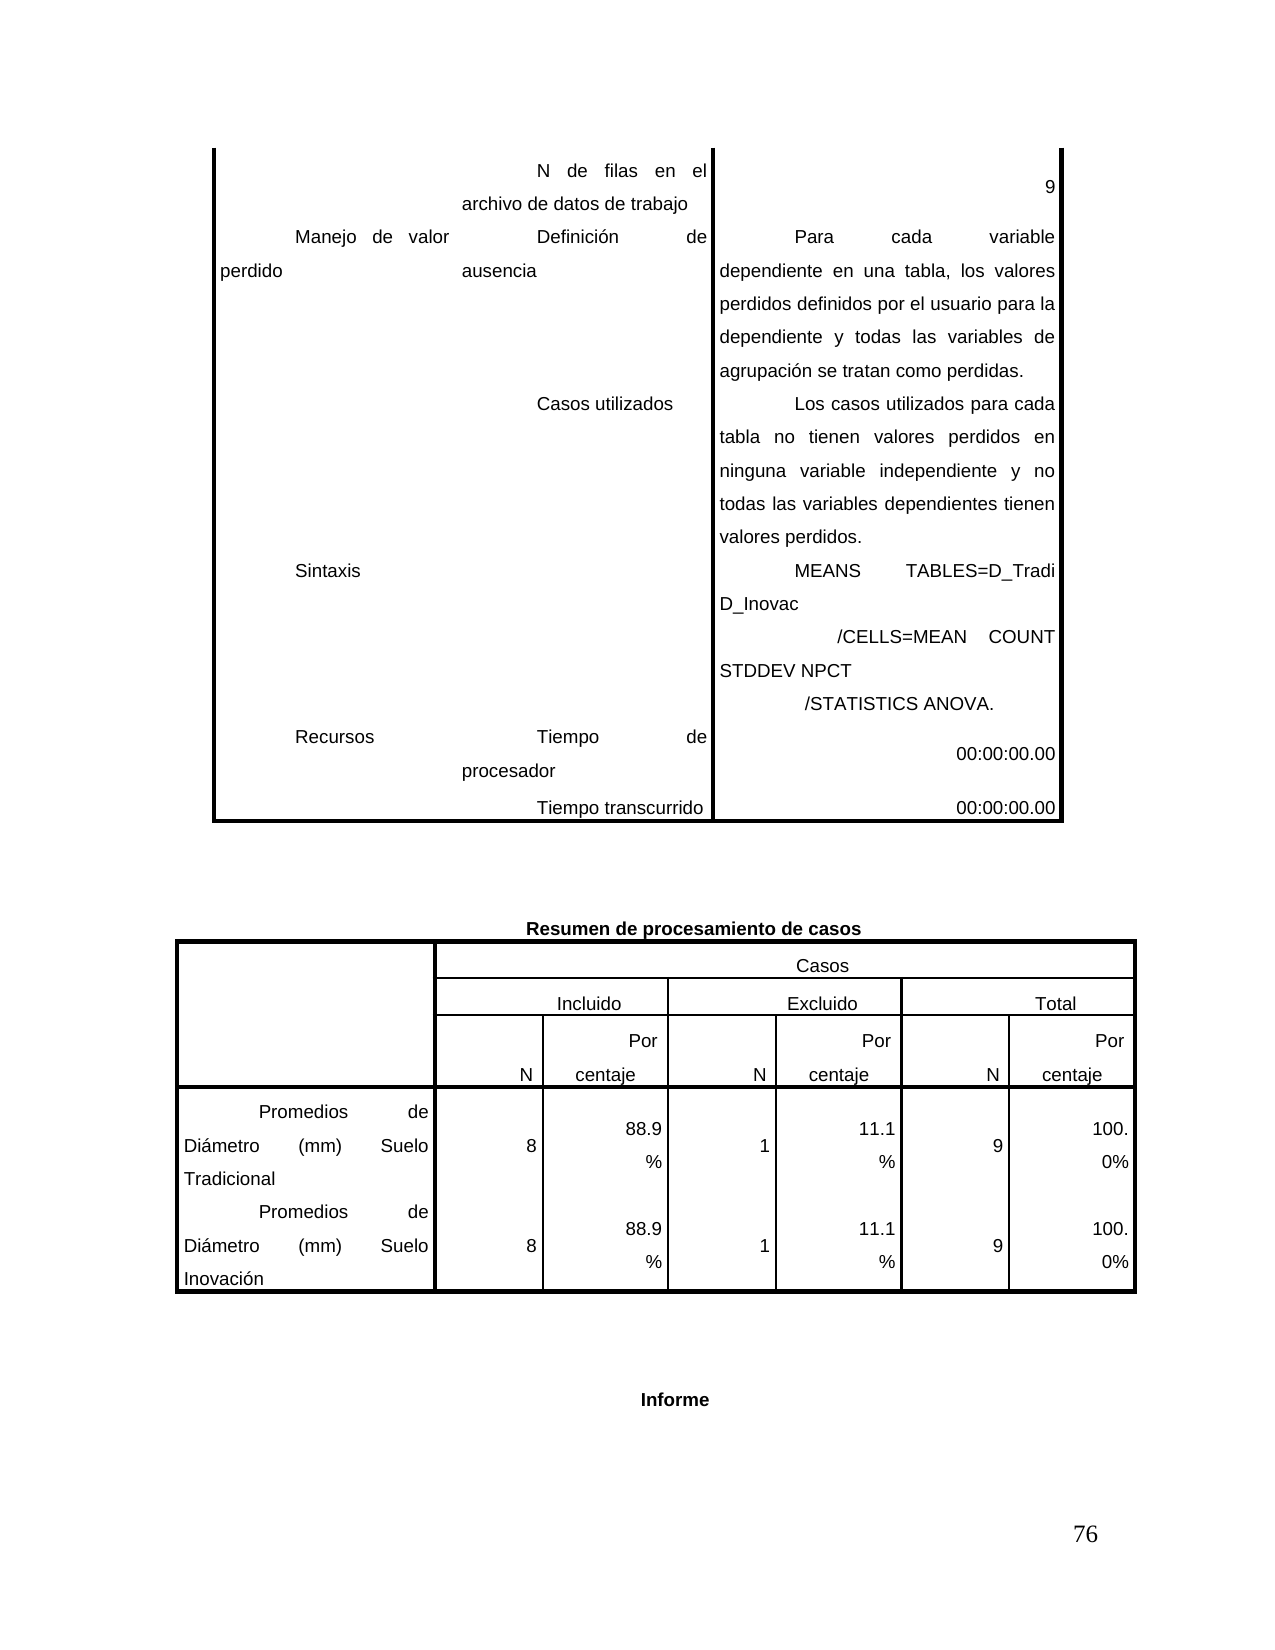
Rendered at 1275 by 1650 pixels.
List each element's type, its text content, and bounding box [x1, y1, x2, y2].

table_cell 8 [437, 1089, 542, 1189]
table_cell N de filas en el archivo de datos de trabajo [455, 148, 711, 214]
table_cell Casos [437, 944, 1133, 977]
table_cell Tiempo de procesador [455, 714, 711, 781]
table_cell Total [903, 979, 1133, 1014]
table_cell N [669, 1016, 775, 1085]
table_cell 1 [669, 1089, 775, 1189]
table_cell Porcentaje [1010, 1016, 1133, 1085]
table_cell MEANS TABLES=D_Tradi D_Inovac /CELLS=MEAN COUNT STDDEV NPCT /STATISTICS ANOVA. [715, 548, 1059, 714]
table_cell Porcentaje [777, 1016, 900, 1085]
table_cell 100.0% [1010, 1189, 1133, 1289]
table_cell 88.9% [544, 1189, 667, 1289]
table_cell Promedios de Diámetro (mm) Suelo Inovación [179, 1189, 433, 1289]
table_cell 100.0% [1010, 1089, 1133, 1189]
table_cell N [437, 1016, 542, 1085]
table_cell Casos utilizados [455, 381, 711, 548]
table_cell N [903, 1016, 1008, 1085]
table_cell 1 [669, 1189, 775, 1289]
table_cell 9 [903, 1189, 1008, 1289]
table_cell 8 [437, 1189, 542, 1289]
table_cell Recursos [216, 714, 455, 818]
table_header Informe [375, 1377, 900, 1410]
table_header Resumen de procesamiento de casos [177, 906, 1135, 939]
table_cell 00:00:00.00 [715, 714, 1059, 781]
table_cell [179, 944, 433, 1085]
table_cell Tiempo transcurrido [455, 781, 711, 818]
table_cell Definición de ausencia [455, 214, 711, 381]
table_cell Incluido [437, 979, 667, 1014]
table_cell Los casos utilizados para cada tabla no tienen valores perdidos en ninguna variable independiente y no todas las variables dependientes tienen valores perdidos. [715, 381, 1059, 548]
table_cell Manejo de valor perdido [216, 214, 455, 548]
table_cell Promedios de Diámetro (mm) Suelo Tradicional [179, 1089, 433, 1189]
table_cell Para cada variable dependiente en una tabla, los valores perdidos definidos por el usuario para la dependiente y todas las variables de agrupación se tratan como perdidas. [715, 214, 1059, 381]
table_cell 9 [903, 1089, 1008, 1189]
table_cell Porcentaje [544, 1016, 667, 1085]
table_cell 11.1% [777, 1089, 900, 1189]
table_cell 11.1% [777, 1189, 900, 1289]
table_cell Sintaxis [216, 548, 711, 714]
table_cell 88.9% [544, 1089, 667, 1189]
table_cell 00:00:00.00 [715, 781, 1059, 818]
table_cell 9 [715, 148, 1059, 214]
table_cell Excluido [669, 979, 900, 1014]
